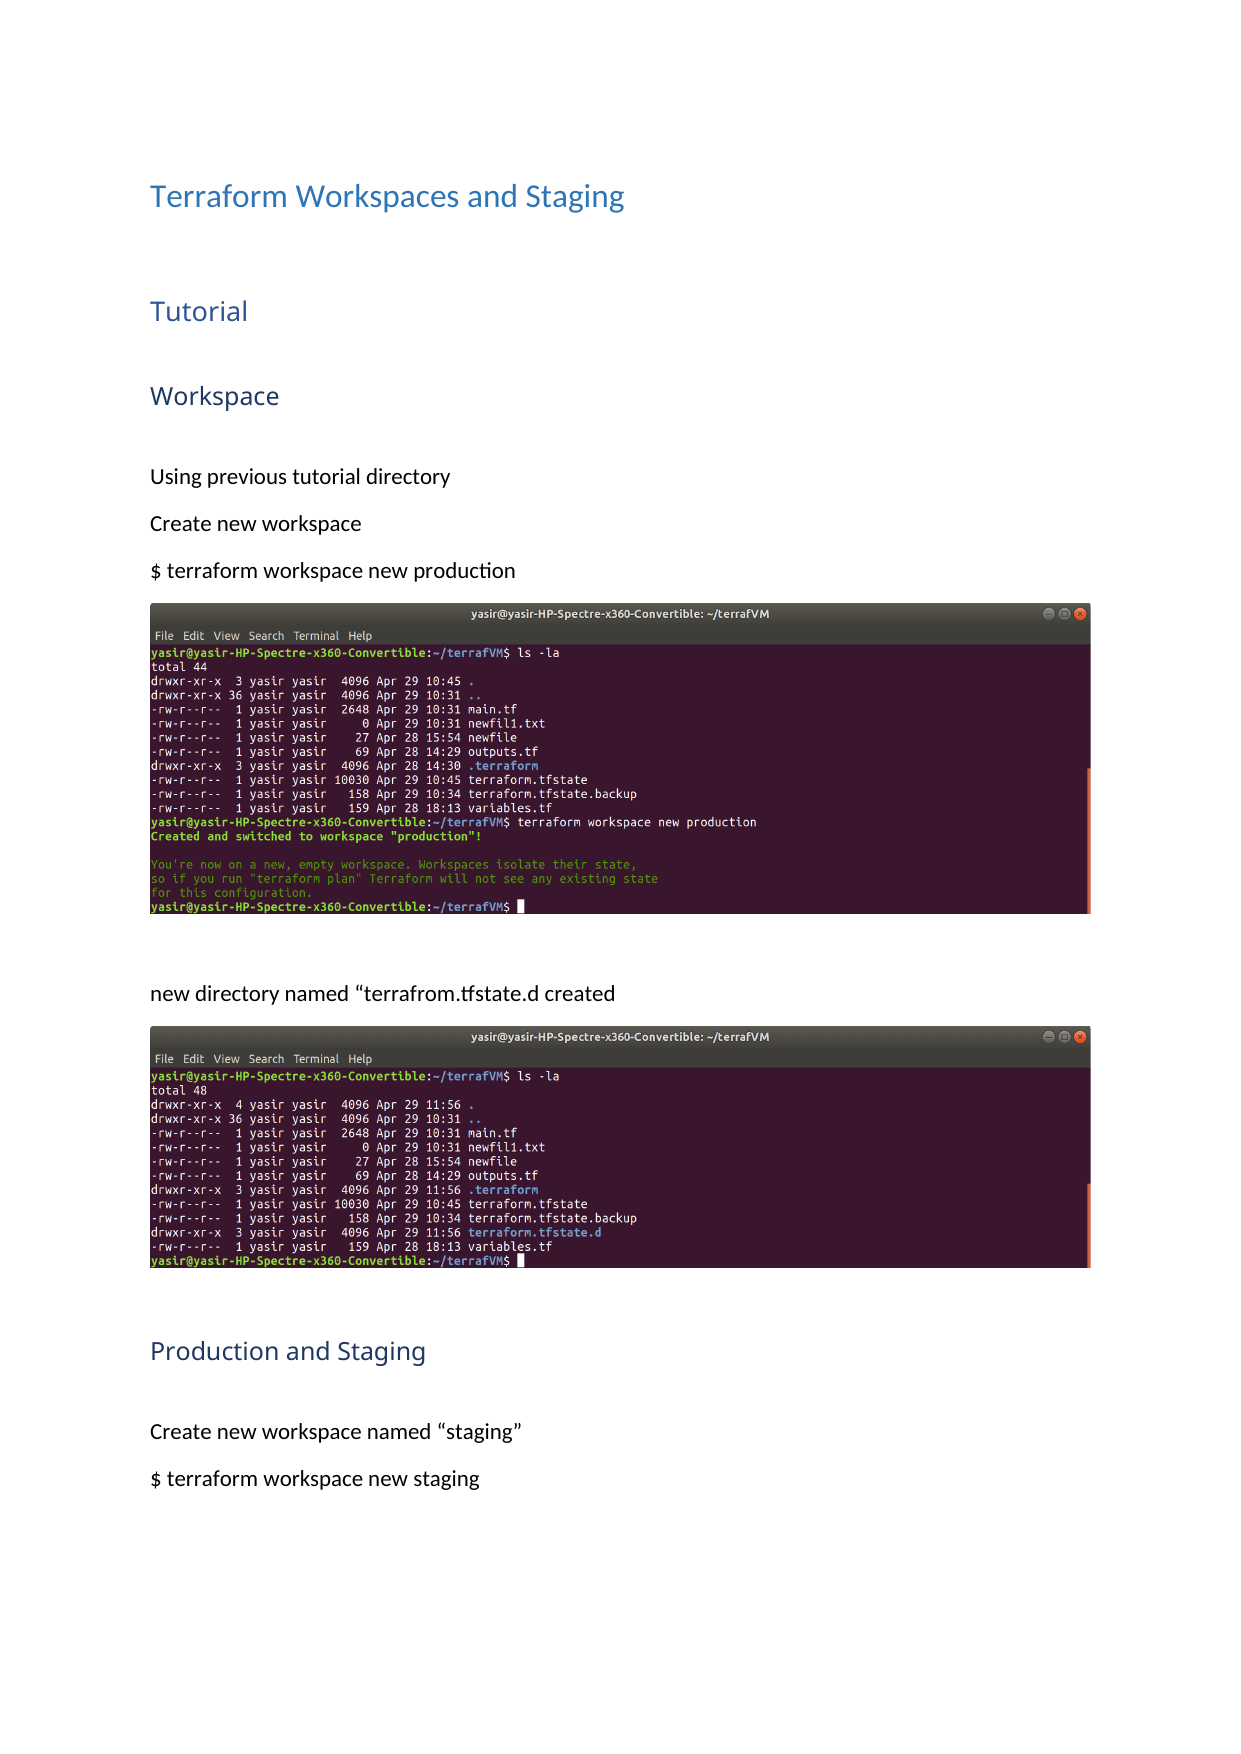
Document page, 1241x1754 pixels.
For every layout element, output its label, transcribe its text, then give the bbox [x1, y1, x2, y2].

text $ terraform workspace new production [150, 556, 1090, 584]
picture [150, 603, 1091, 914]
text Create new workspace named “staging” [150, 1417, 1090, 1445]
text Create new workspace [150, 509, 1090, 537]
subtitle Workspace [150, 379, 1090, 413]
text new directory named “terrafrom.tfstate.d created [150, 979, 1090, 1007]
subtitle Production and Staging [150, 1333, 1090, 1367]
text $ terraform workspace new staging [150, 1464, 1090, 1492]
subtitle Terraform Workspaces and Staging [150, 175, 1090, 216]
text Using previous tutorial directory [150, 462, 1090, 490]
picture [150, 1026, 1091, 1268]
subtitle Tutorial [150, 292, 1090, 329]
